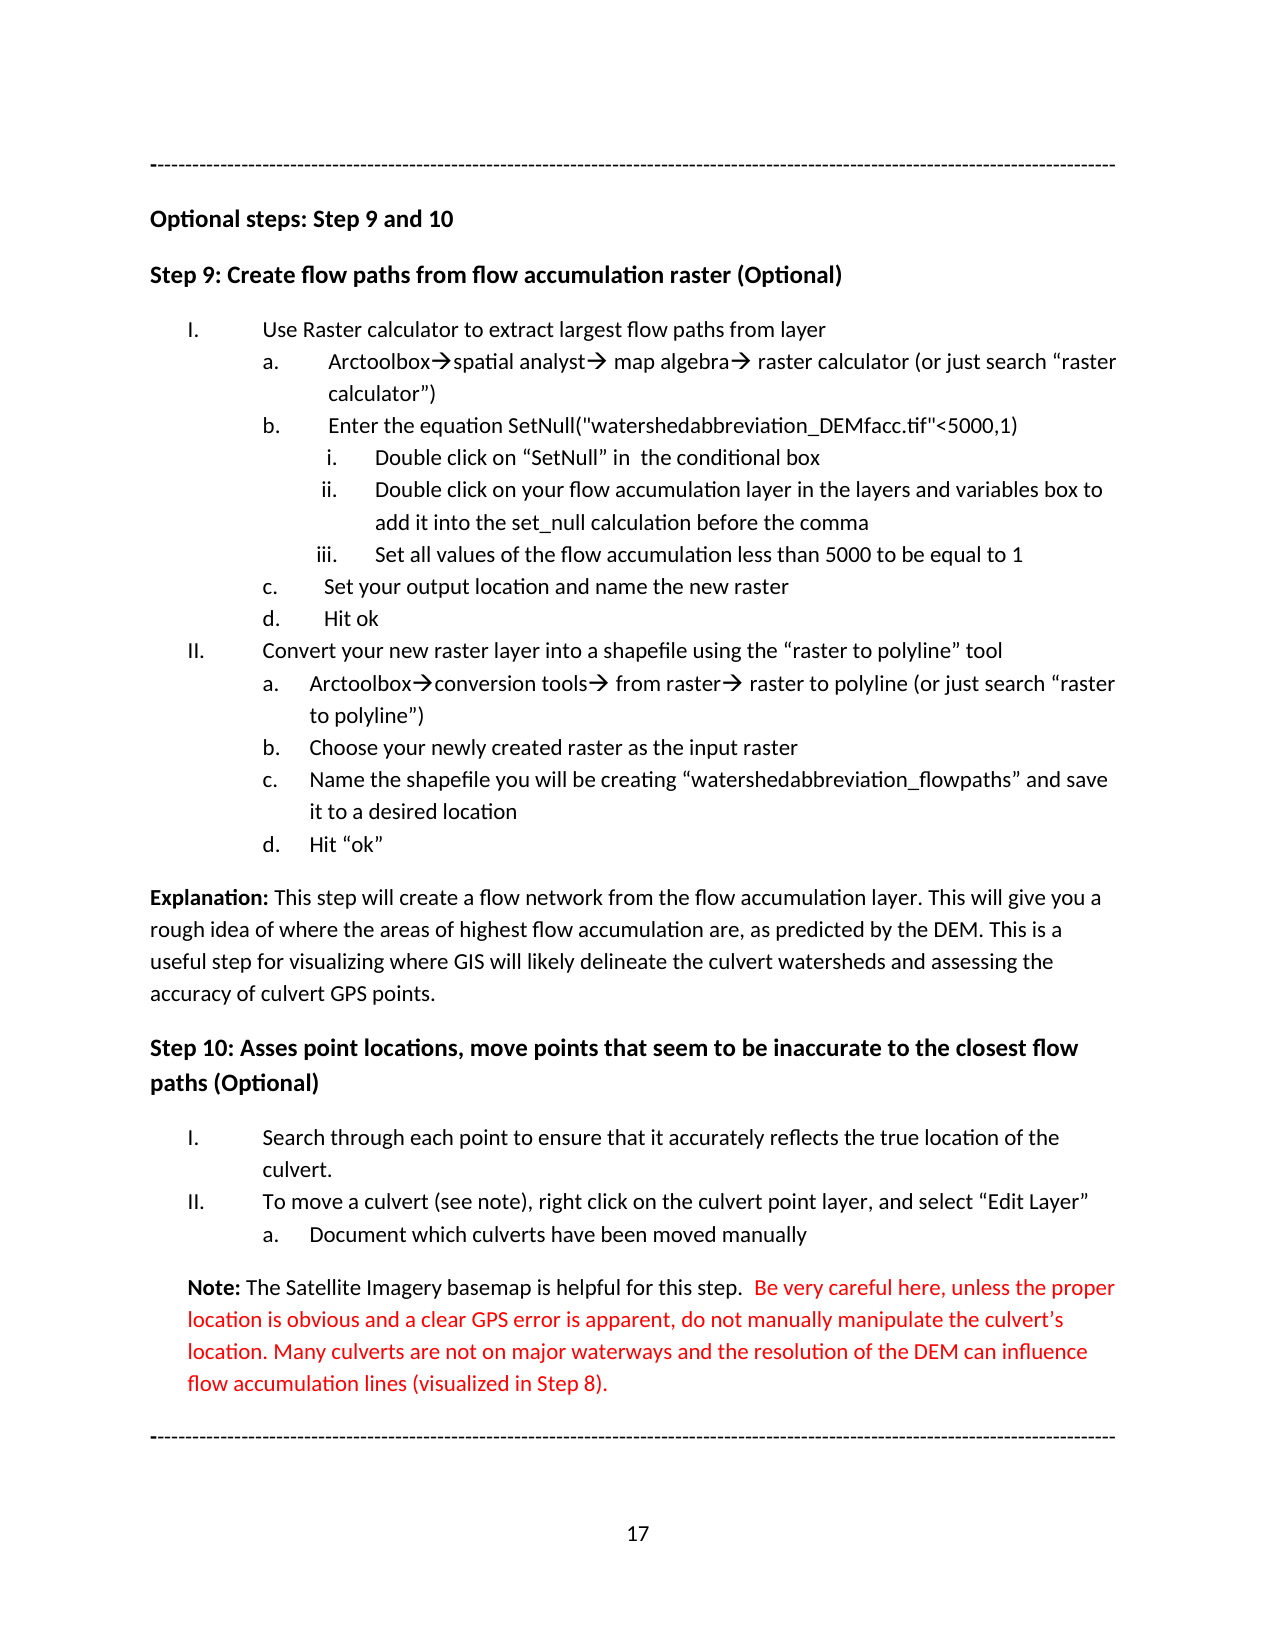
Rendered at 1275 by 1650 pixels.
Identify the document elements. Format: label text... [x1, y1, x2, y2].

text Step 10: Asses point locations, move points that seem to be inaccurate to the closest flow paths (Optional) [150, 1032, 1125, 1098]
list To move a culvert (see note), right click on the culvert point layer, and select “Edit Layer” [187, 1187, 1125, 1216]
list Set all values of the flow accumulation less than 5000 to be equal to 1 [337, 540, 1125, 568]
list Convert your new raster layer into a shapefile using the “raster to polyline” tool [187, 637, 1125, 664]
list Double click on your flow accumulation layer in the layers and variables box to add it into the set_null calculation before the comma [337, 476, 1125, 536]
list Hit ok [262, 604, 1125, 632]
list Set your output location and name the new raster [262, 572, 1125, 600]
list Use Raster calculator to extract largest flow paths from layer [187, 315, 1125, 343]
text ------------------------------------------------------------------------------------------------------------------------------------------ [150, 1422, 1125, 1450]
text ------------------------------------------------------------------------------------------------------------------------------------------ [150, 150, 1125, 178]
text Optional steps: Step 9 and 10 [150, 203, 1125, 233]
list Search through each point to ensure that it accurately reflects the true location of the culvert. [187, 1123, 1125, 1183]
list Document which culverts have been moved manually [262, 1220, 1125, 1248]
text Note: The Satellite Imagery basemap is helpful for this step. Be very careful here, unless the proper location is obvious and a clear GPS error is apparent, do not manually manipulate the culvert’s location. Many culverts are not on major waterways and the resolution of the DEM can influence flow accumulation lines (visualized in Step 8). [187, 1273, 1125, 1397]
list Arctoolboxspatial analyst map algebra raster calculator (or just search “raster calculator”) [262, 347, 1125, 407]
list Name the shapefile you will be creating “watershedabbreviation_flowpaths” and save it to a desired location [262, 765, 1125, 826]
list Hit “ok” [262, 830, 1125, 858]
list Arctoolboxconversion tools from raster raster to polyline (or just search “raster to polyline”) [262, 669, 1125, 729]
list Double click on “SetNull” in the conditional box [337, 443, 1125, 471]
text Explanation: This step will create a flow network from the flow accumulation layer. This will give you a rough idea of where the areas of highest flow accumulation are, as predicted by the DEM. This is a useful step for visualizing where GIS will likely delineate the culvert watersheds and assessing the accuracy of culvert GPS points. [150, 883, 1125, 1007]
list Choose your newly created raster as the input raster [262, 733, 1125, 761]
list Enter the equation SetNull("watershedabbreviation_DEMfacc.tif"<5000,1) [262, 411, 1125, 439]
text Step 9: Create flow paths from flow accumulation raster (Optional) [150, 259, 1125, 289]
